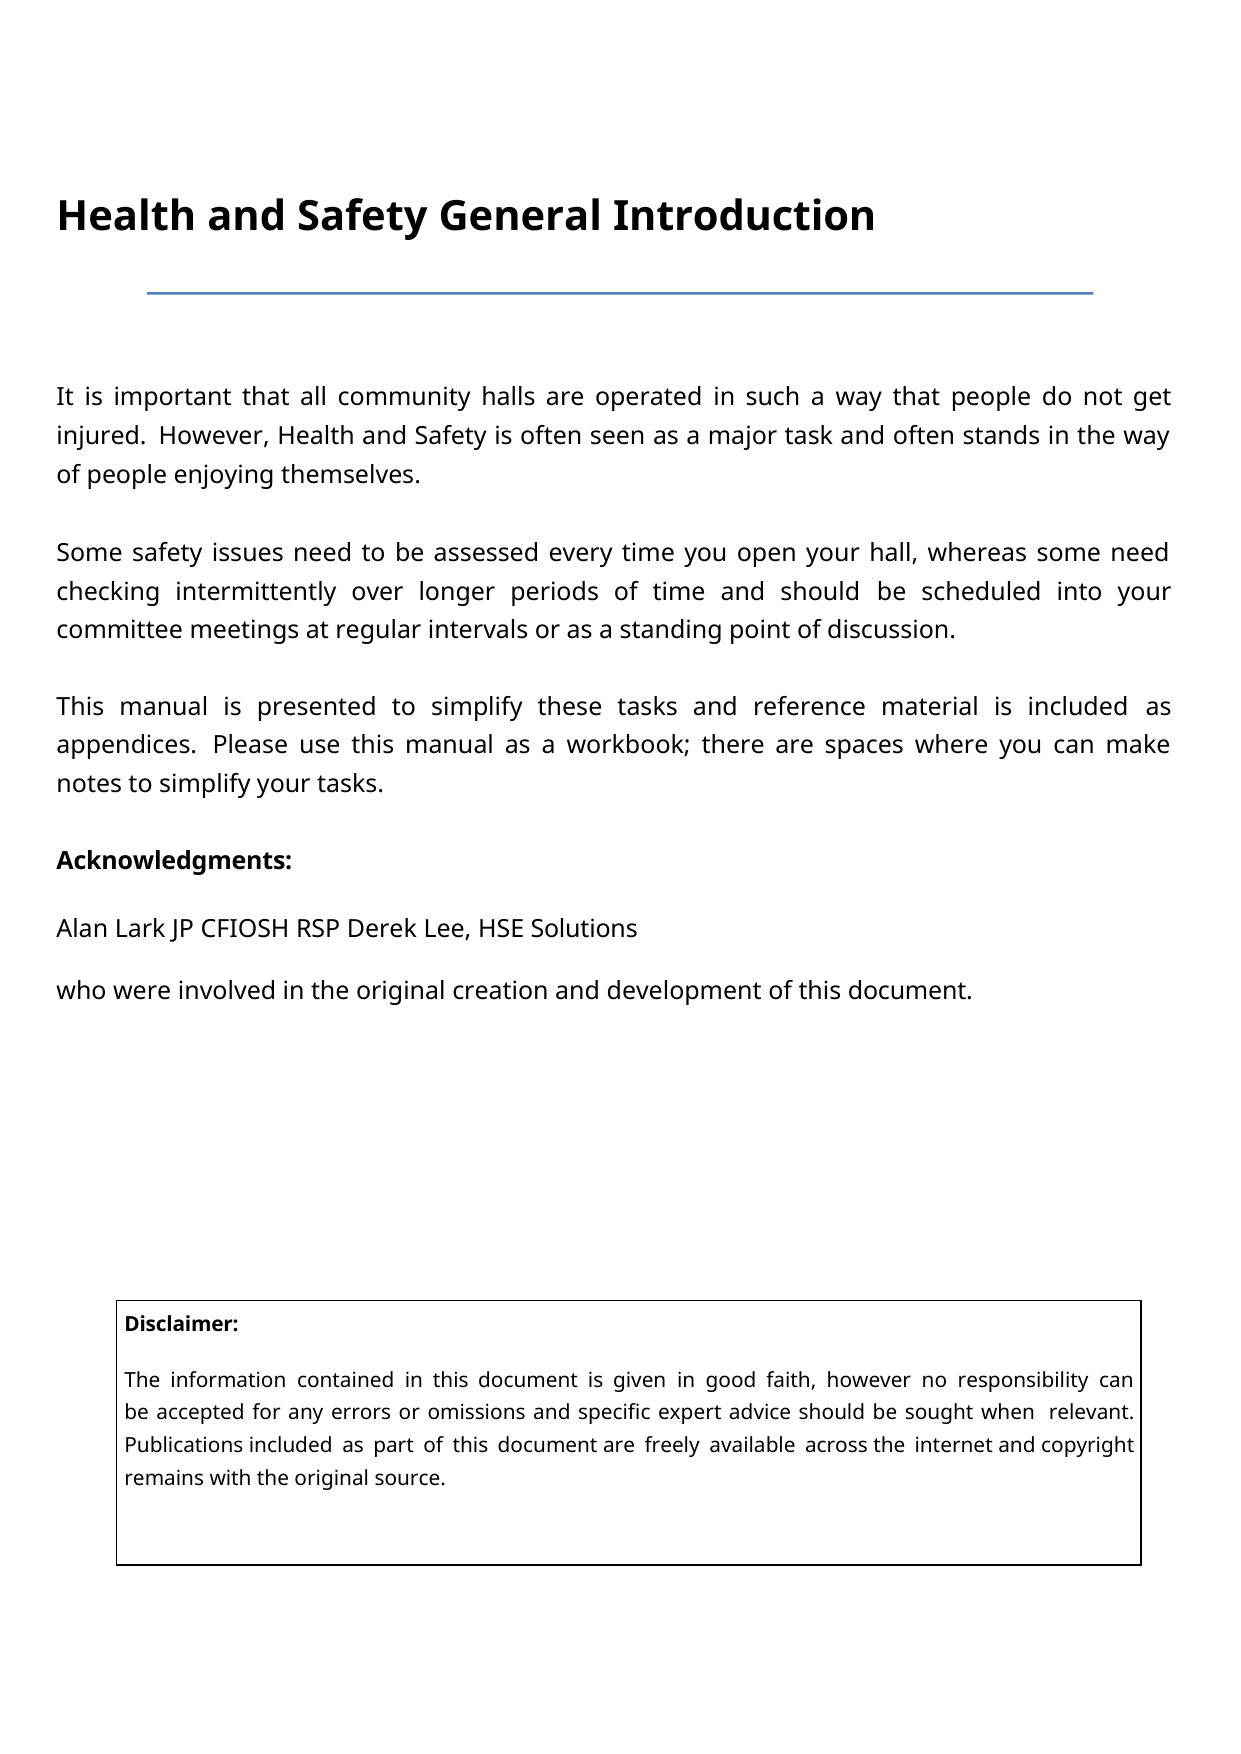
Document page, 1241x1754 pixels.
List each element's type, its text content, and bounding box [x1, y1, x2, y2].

text Alan Lark JP CFIOSH RSP Derek Lee, HSE Solutions [56, 911, 1171, 944]
subtitle Acknowledgments: [56, 842, 1171, 876]
text This manual is presented to simplify these tasks and reference material is included as appendices. Please use this manual as a workbook; there are spaces where you can make notes to simplify your tasks. [56, 689, 1171, 799]
text who were involved in the original creation and development of this document. [56, 972, 1171, 1007]
text It is important that all community halls are operated in such a way that people do not get injured. However, Health and Safety is often seen as a major task and often stands in the way of people enjoying themselves. [56, 378, 1171, 491]
text Health and Safety General Introduction [56, 185, 1171, 242]
text Some safety issues need to be assessed every time you open your hall, whereas some need checking intermittently over longer periods of time and should be scheduled into your committee meetings at regular intervals or as a standing point of discussion. [56, 535, 1171, 646]
